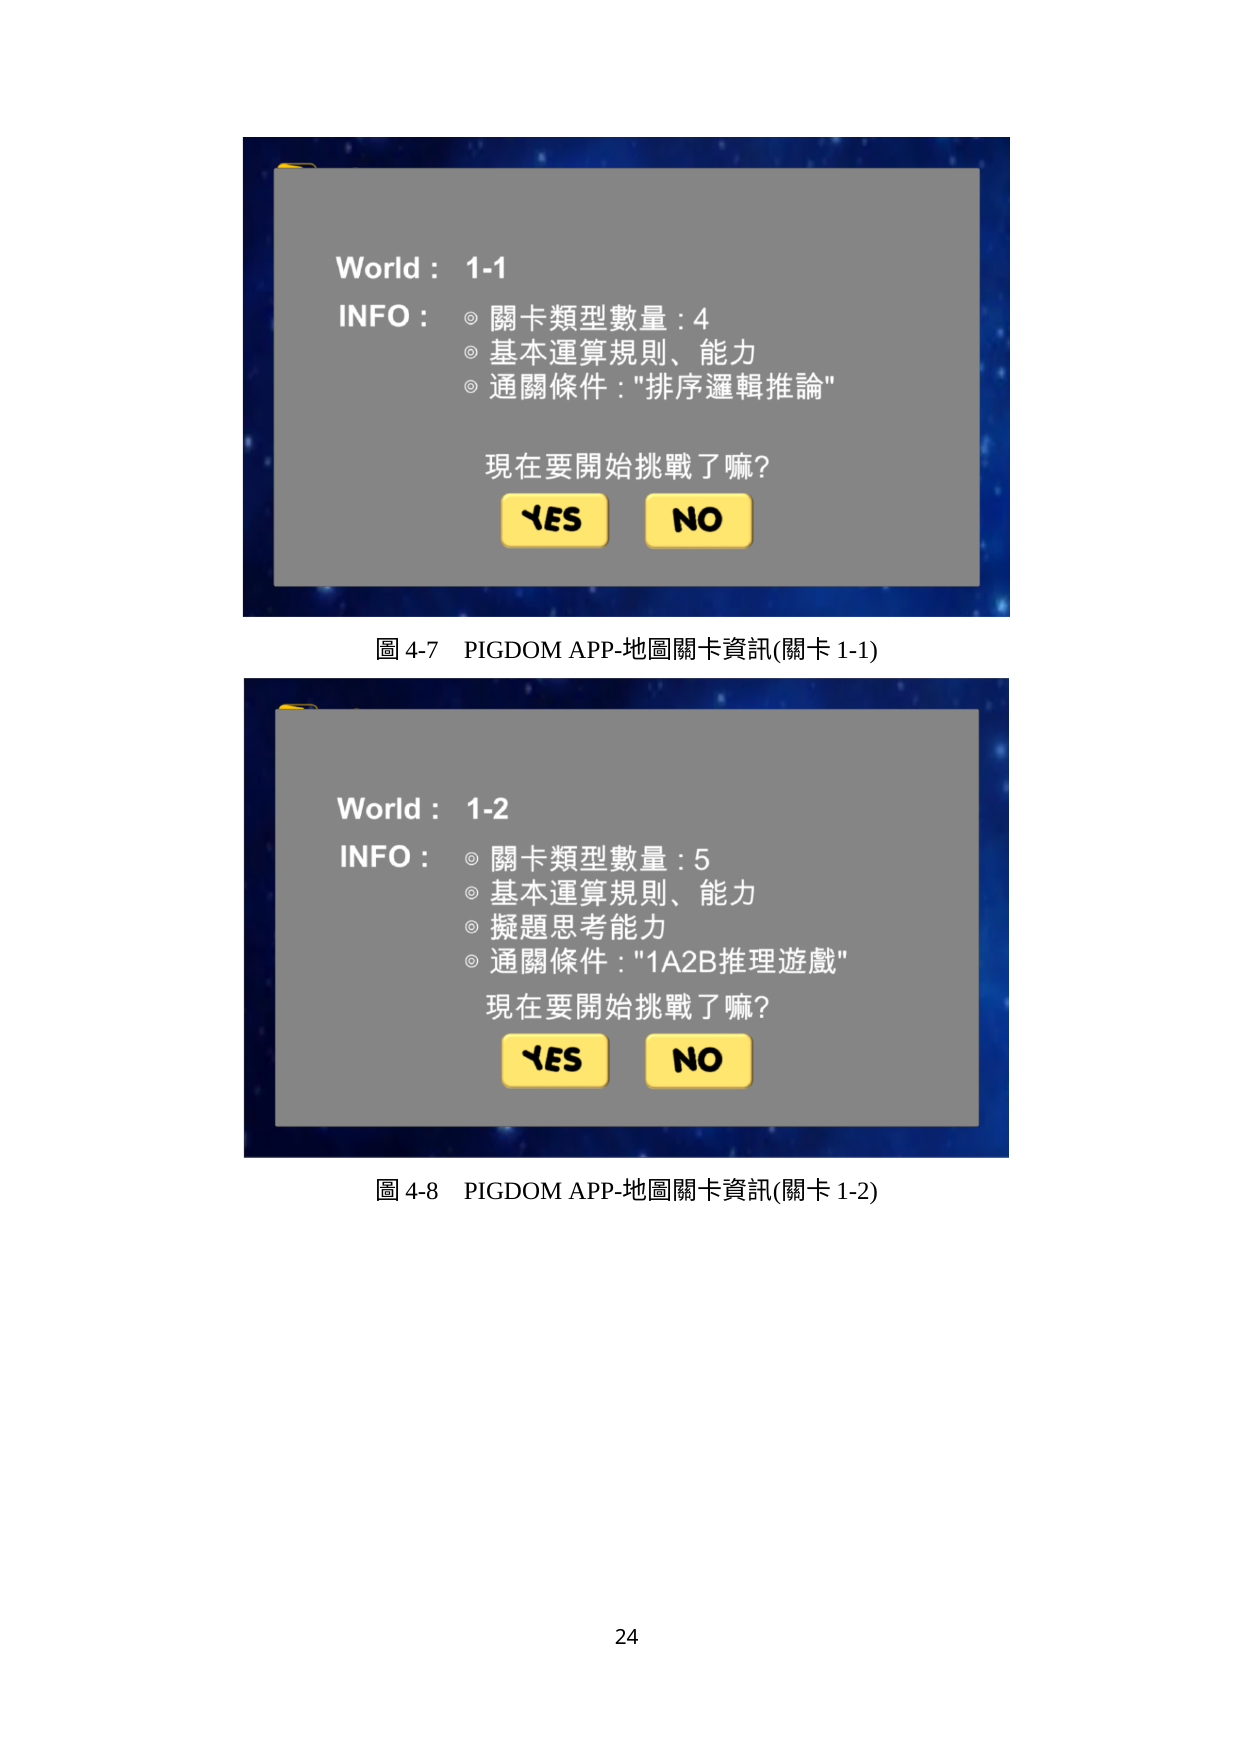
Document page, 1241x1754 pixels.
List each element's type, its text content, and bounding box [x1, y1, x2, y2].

text 圖4-8 PIGDOM APP-地圖關卡資訊(關卡1-2) [144, 1170, 1109, 1206]
picture [242, 137, 1010, 617]
picture [243, 678, 1009, 1158]
text 圖4-7 PIGDOM APP-地圖關卡資訊(關卡1-1) [144, 629, 1109, 666]
